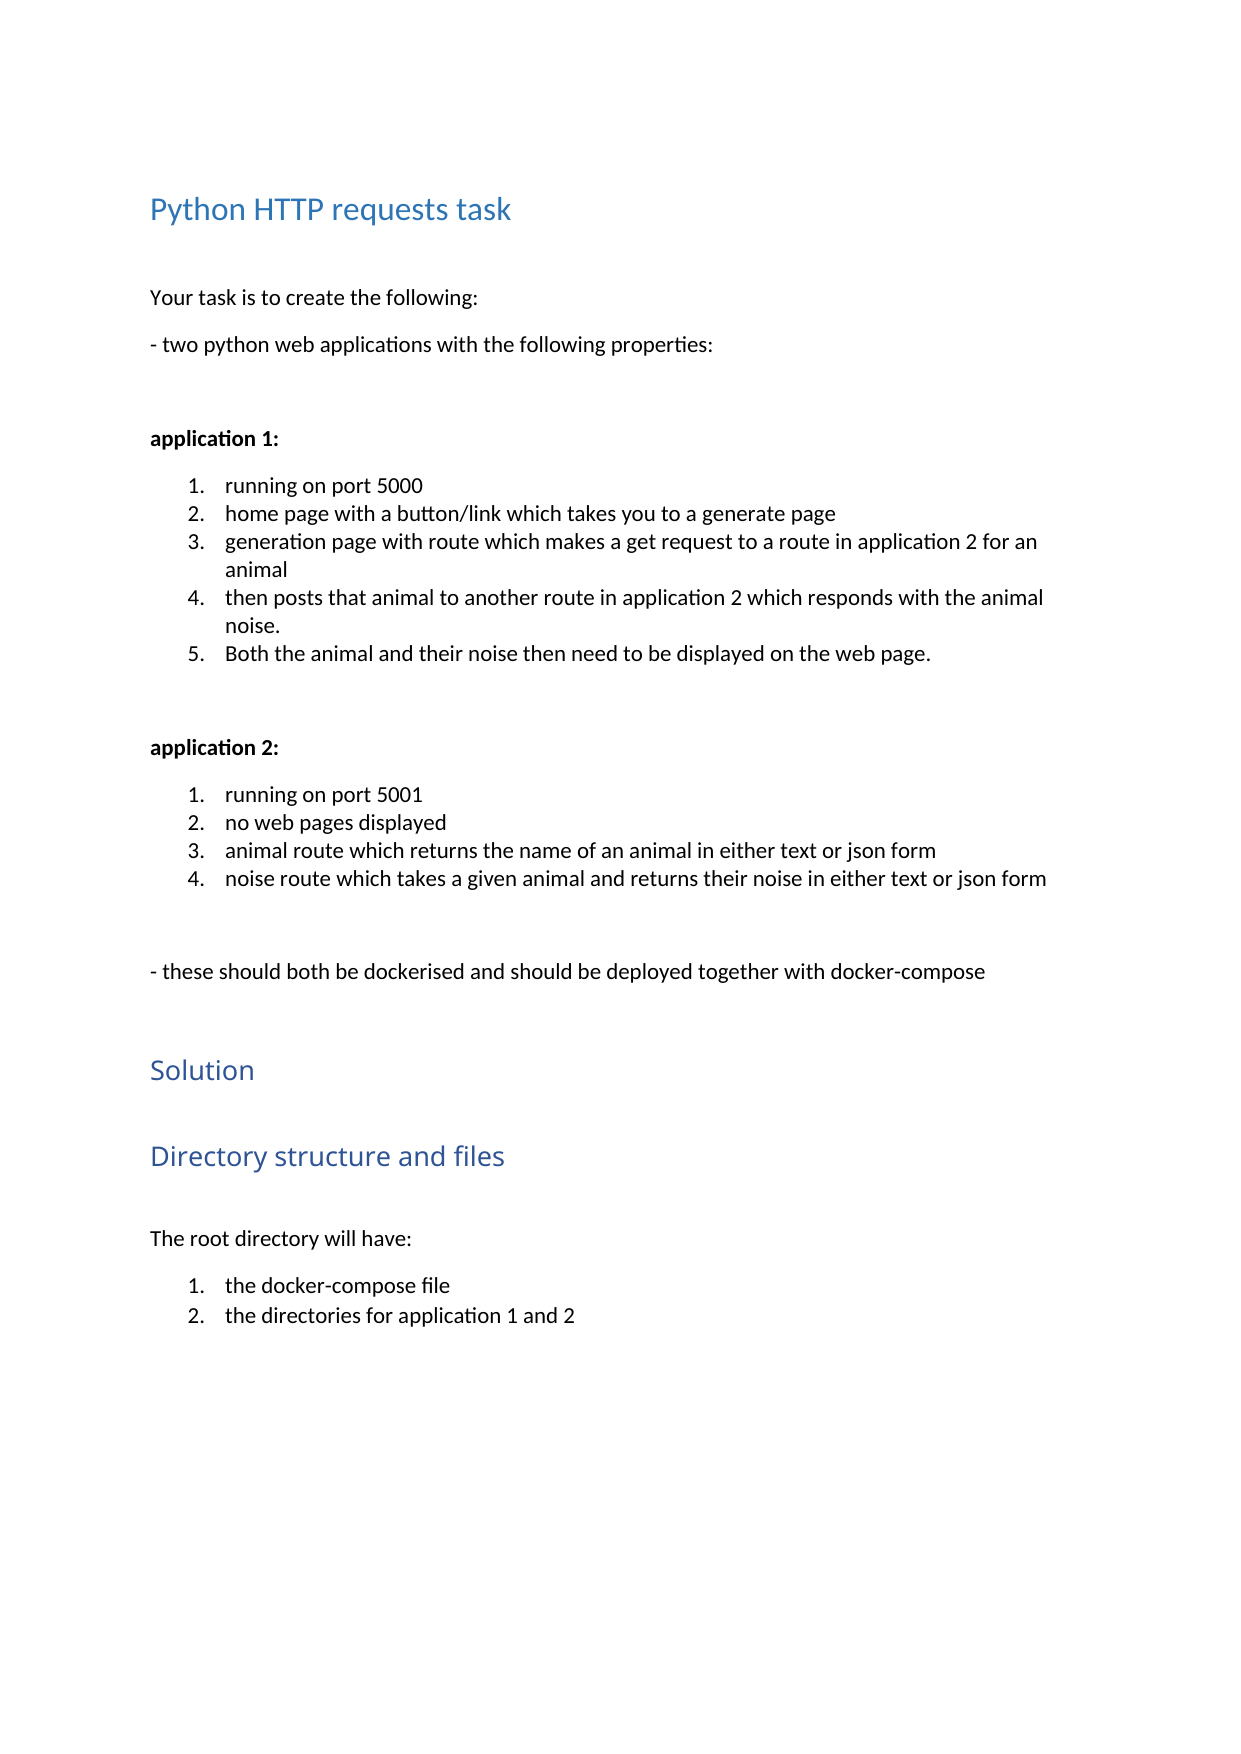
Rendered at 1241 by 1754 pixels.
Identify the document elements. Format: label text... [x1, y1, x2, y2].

list animal route which returns the name of an animal in either text or json form [187, 836, 1090, 864]
text Your task is to create the following: [150, 283, 1090, 311]
list no web pages displayed [187, 808, 1090, 836]
list the directories for application 1 and 2 [187, 1302, 1090, 1330]
list noise route which takes a given animal and returns their noise in either text or json form [187, 864, 1090, 892]
subtitle Solution [150, 1051, 1090, 1088]
subtitle Python HTTP requests task [150, 187, 1090, 228]
list the docker-compose file [187, 1271, 1090, 1299]
list running on port 5001 [187, 780, 1090, 808]
list then posts that animal to another route in application 2 which responds with the animal noise. [187, 583, 1090, 639]
list home page with a button/link which takes you to a generate page [187, 499, 1090, 527]
subtitle Directory structure and files [150, 1138, 1090, 1175]
text The root directory will have: [150, 1224, 1090, 1253]
list generation page with route which makes a get request to a route in application 2 for an animal [187, 527, 1090, 583]
text application 1: [150, 424, 1090, 452]
text - these should both be dockerised and should be deployed together with docker-compose [150, 957, 1090, 986]
text application 2: [150, 733, 1090, 761]
text - two python web applications with the following properties: [150, 330, 1090, 358]
list running on port 5000 [187, 471, 1090, 499]
list Both the animal and their noise then need to be displayed on the web page. [187, 639, 1090, 667]
